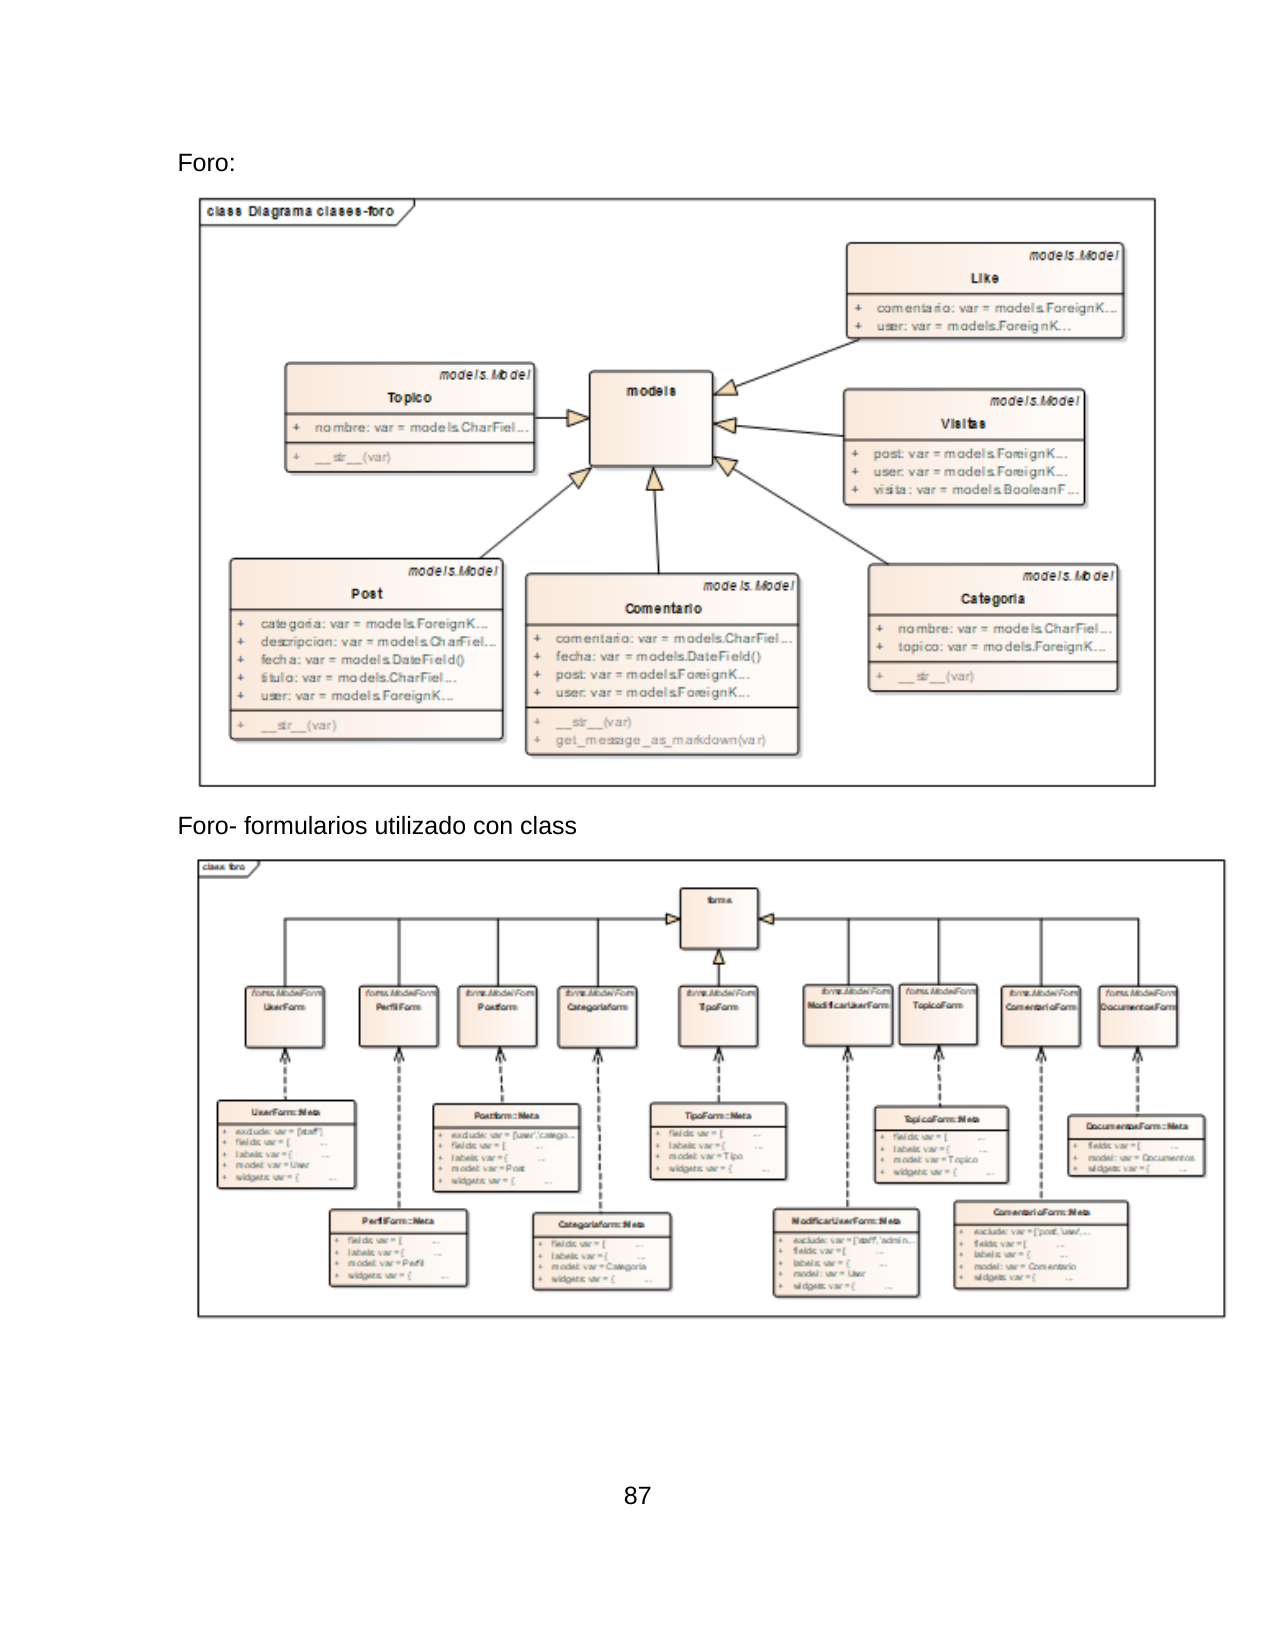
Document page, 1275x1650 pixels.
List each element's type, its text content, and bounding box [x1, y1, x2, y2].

text Foro- formularios utilizado con class [177, 811, 1098, 839]
text Foro: [177, 148, 1098, 176]
